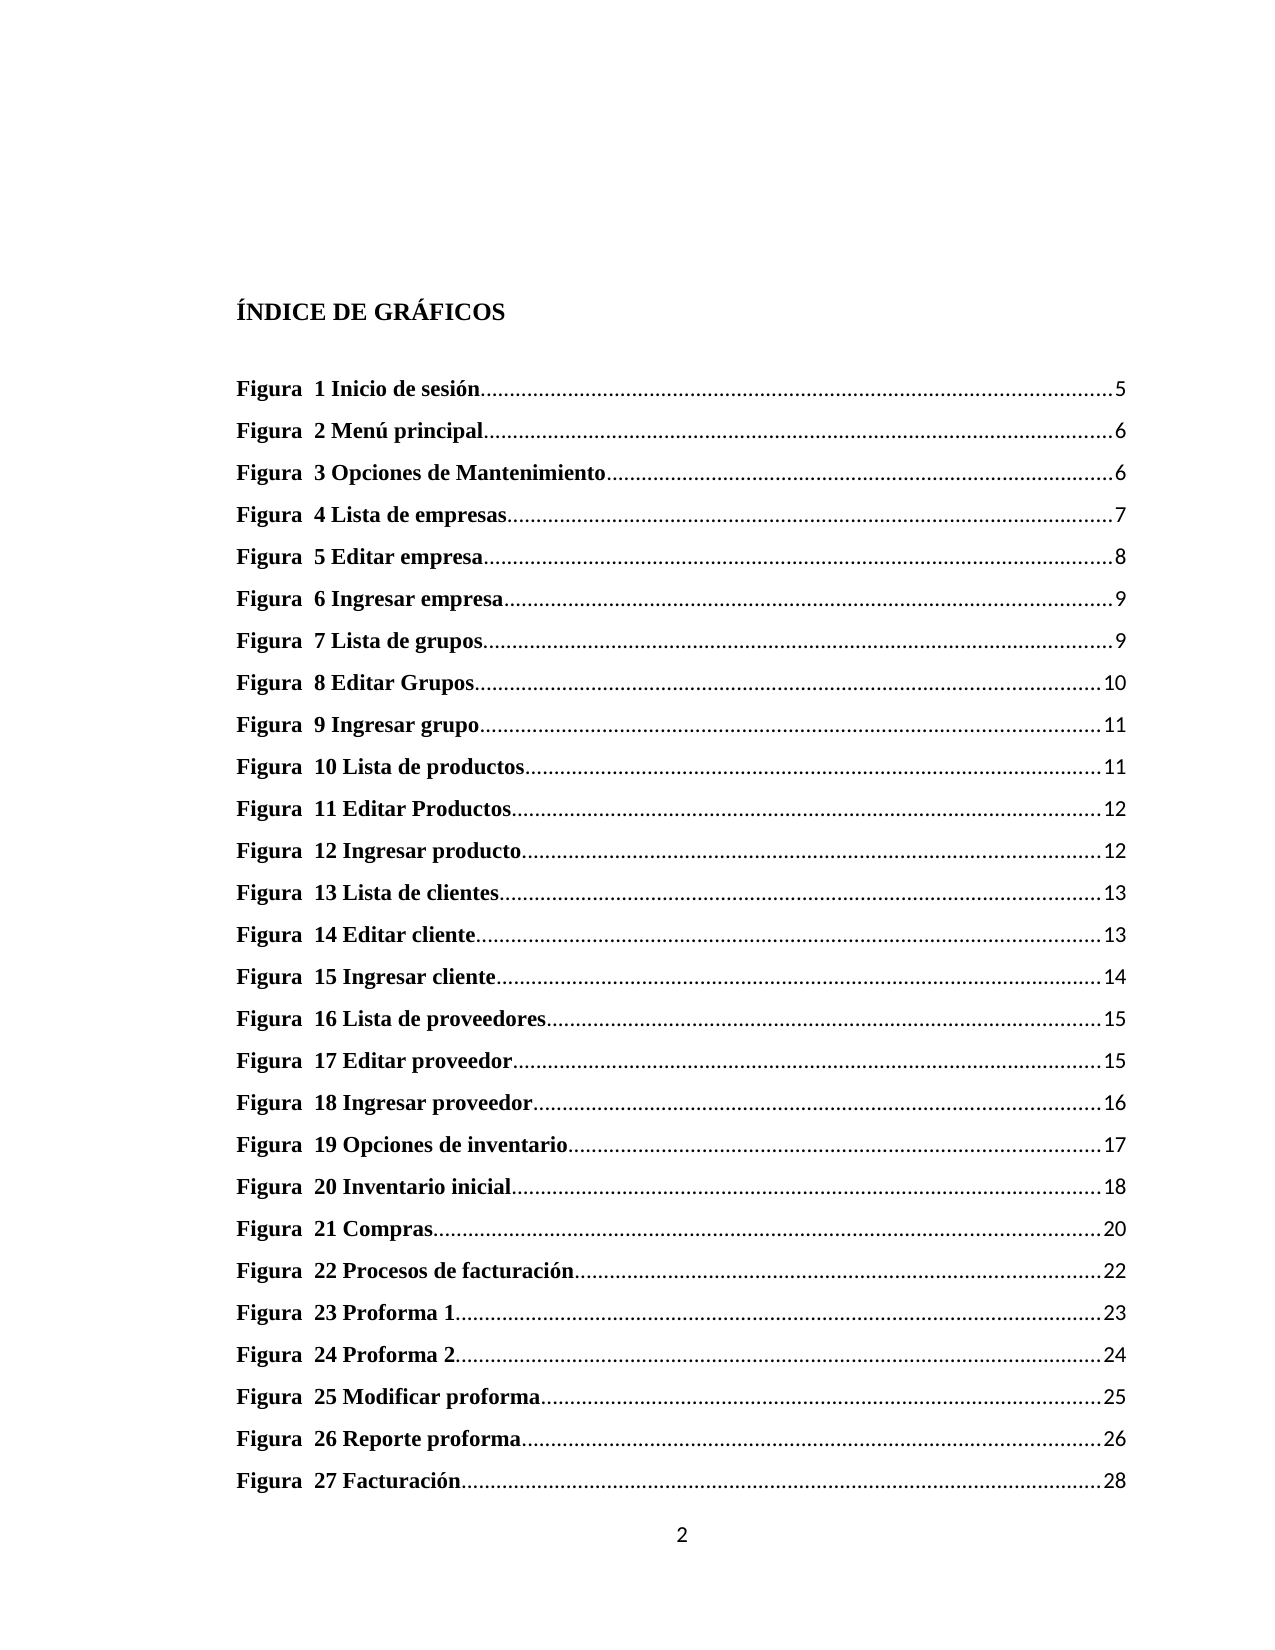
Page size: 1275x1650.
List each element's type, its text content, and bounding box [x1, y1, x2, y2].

text Figura 5 Editar empresa 8 [236, 542, 1127, 571]
text Figura 4 Lista de empresas 7 [236, 501, 1127, 528]
text Figura 14 Editar cliente 13 [236, 920, 1127, 948]
text Figura 3 Opciones de Mantenimiento 6 [236, 458, 1127, 487]
text Figura 26 Reporte proforma 26 [236, 1424, 1127, 1452]
text Figura 11 Editar Productos 12 [236, 794, 1127, 822]
text Figura 16 Lista de proveedores 15 [236, 1004, 1127, 1032]
text Figura 22 Procesos de facturación 22 [236, 1256, 1127, 1284]
text Figura 18 Ingresar proveedor 16 [236, 1088, 1127, 1116]
text Figura 6 Ingresar empresa 9 [236, 584, 1127, 612]
text Figura 27 Facturación 28 [236, 1466, 1127, 1494]
text Figura 2 Menú principal 6 [236, 417, 1127, 444]
text Figura 15 Ingresar cliente 14 [236, 962, 1127, 990]
text Figura 20 Inventario inicial 18 [236, 1172, 1127, 1200]
text Figura 7 Lista de grupos 9 [236, 626, 1127, 654]
text Figura 17 Editar proveedor 15 [236, 1046, 1127, 1074]
text Figura 8 Editar Grupos 10 [236, 668, 1127, 696]
text Figura 12 Ingresar producto 12 [236, 836, 1127, 864]
text Figura 19 Opciones de inventario 17 [236, 1130, 1127, 1158]
text Figura 23 Proforma 1 23 [236, 1298, 1127, 1326]
text Figura 13 Lista de clientes 13 [236, 878, 1127, 906]
text Figura 9 Ingresar grupo 11 [236, 710, 1127, 738]
text Figura 1 Inicio de sesión 5 [236, 374, 1127, 403]
subtitle ÍNDICE DE GRÁFICOS [236, 297, 1127, 325]
text Figura 25 Modificar proforma 25 [236, 1382, 1127, 1410]
text Figura 24 Proforma 2 24 [236, 1340, 1127, 1368]
text Figura 21 Compras 20 [236, 1214, 1127, 1242]
text Figura 10 Lista de productos 11 [236, 752, 1127, 780]
